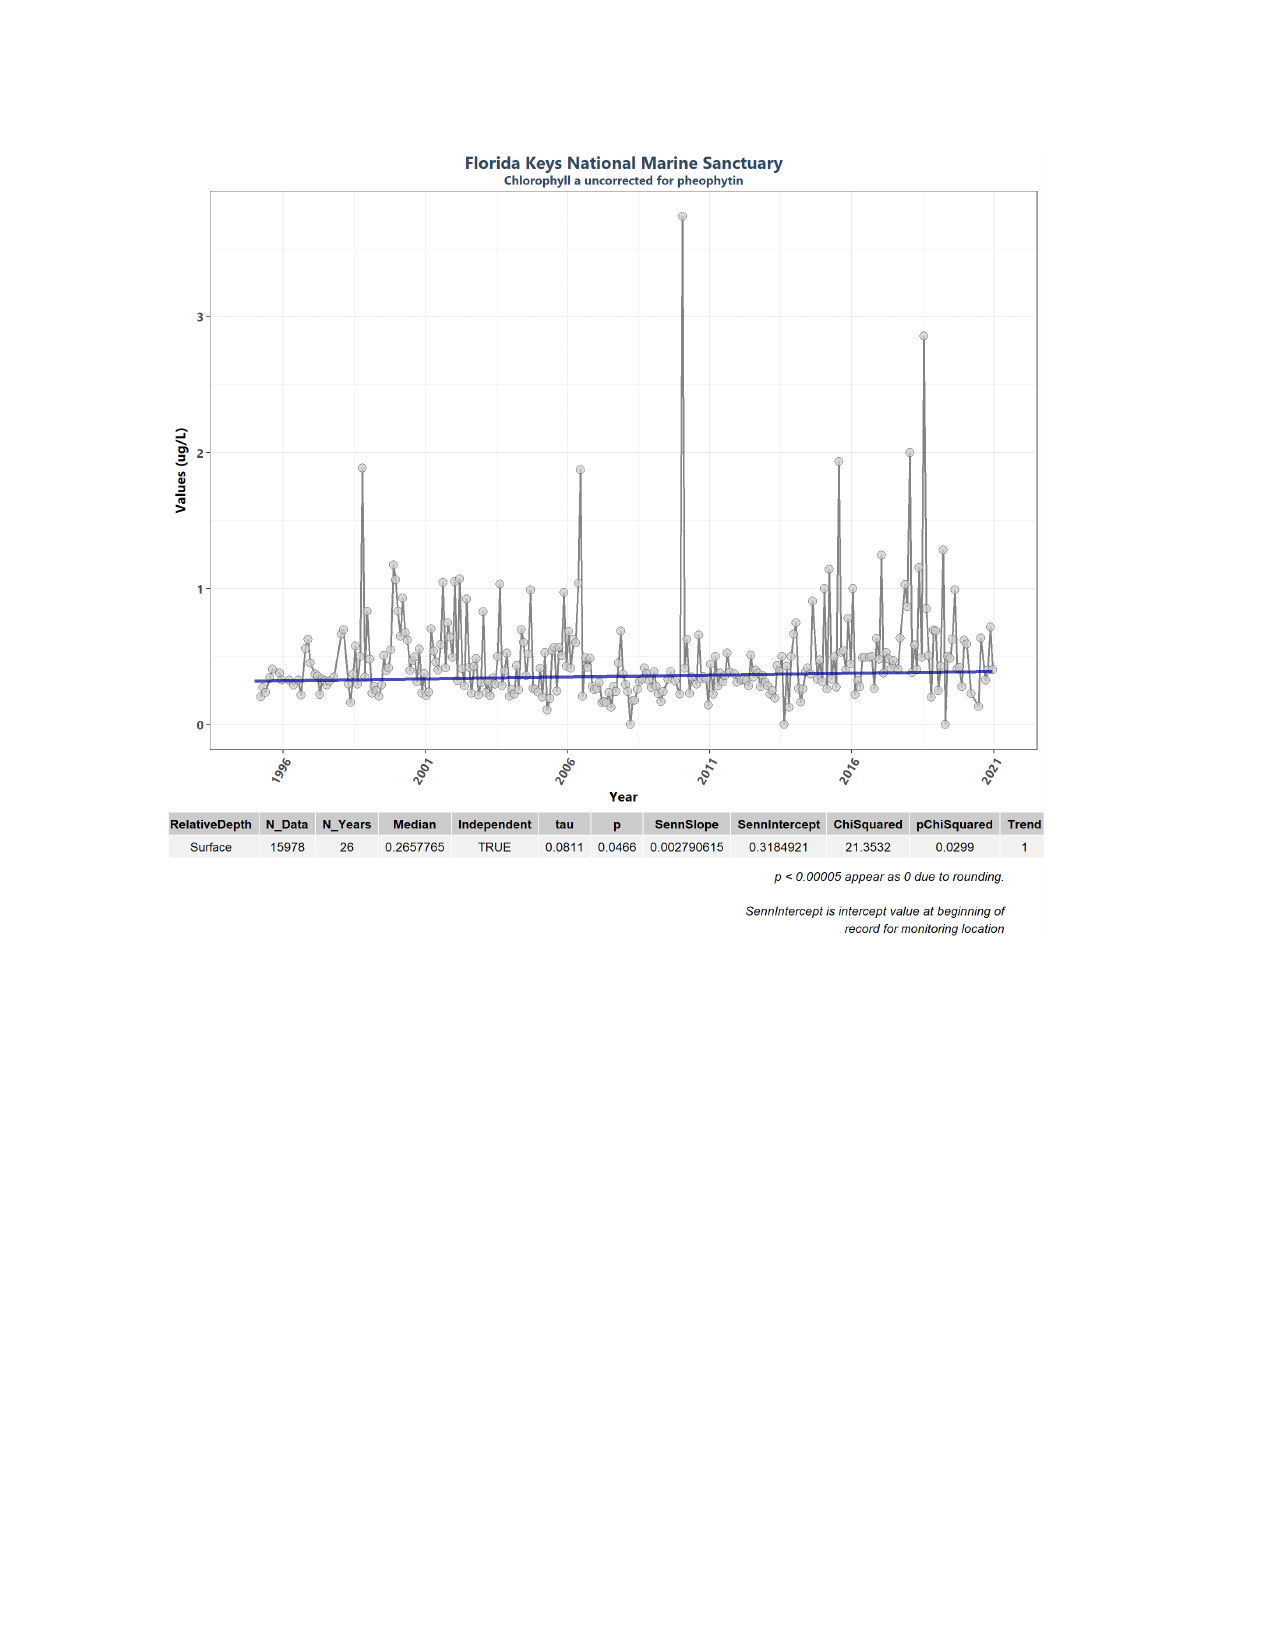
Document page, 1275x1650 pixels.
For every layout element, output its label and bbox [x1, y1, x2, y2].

picture [168, 150, 1044, 938]
